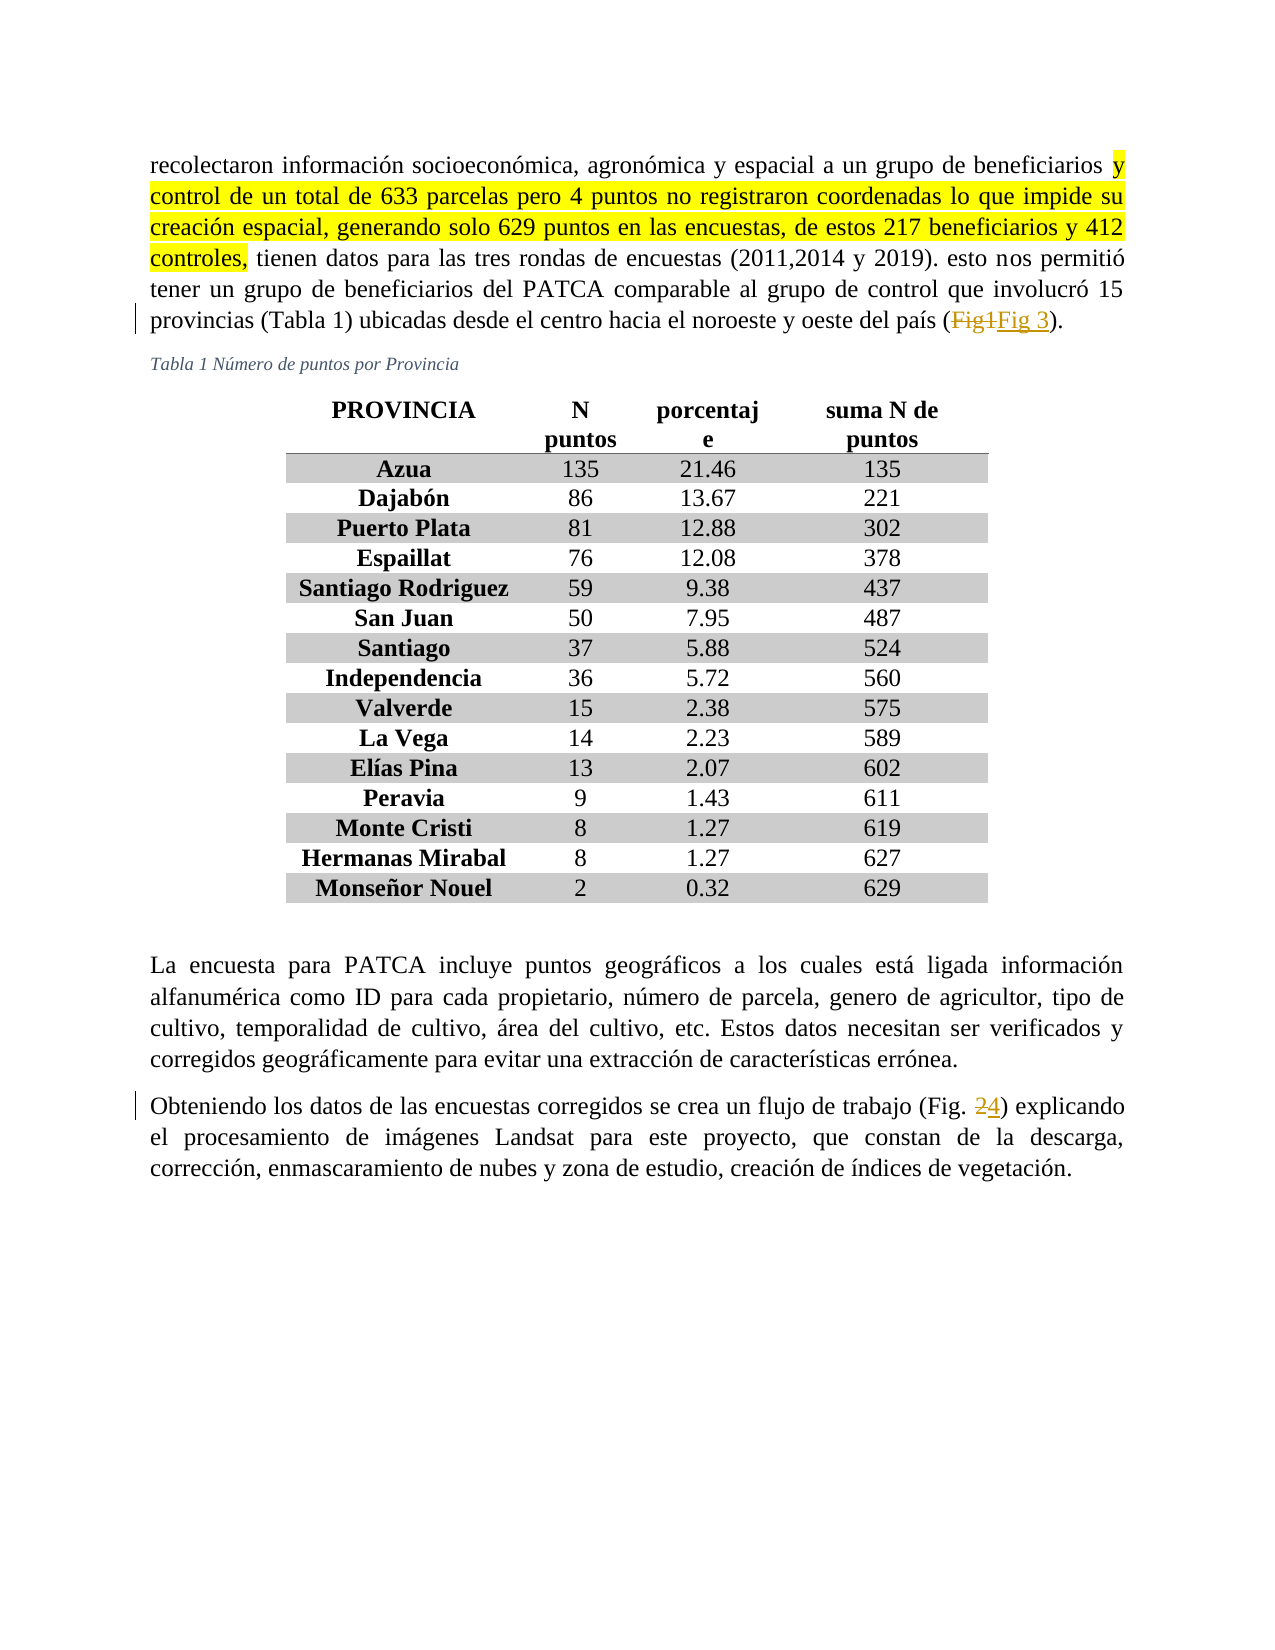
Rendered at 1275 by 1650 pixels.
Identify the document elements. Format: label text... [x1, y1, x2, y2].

text La encuesta para PATCA incluye puntos geográficos a los cuales está ligada información alfanumérica como ID para cada propietario, número de parcela, genero de agricultor, tipo de cultivo, temporalidad de cultivo, área del cultivo, etc. Estos datos necesitan ser verificados y corregidos geográficamente para evitar una extracción de características errónea. [150, 951, 1125, 1072]
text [150, 150, 1125, 181]
table_cell 302 [776, 513, 988, 543]
table_cell 37 [521, 633, 640, 663]
table_cell 9.38 [640, 573, 776, 603]
table_cell 627 [776, 843, 988, 873]
table_cell Puerto Plata [286, 513, 521, 543]
table_cell Peravia [286, 783, 521, 813]
table_cell 2.23 [640, 723, 776, 753]
table_cell Santiago Rodriguez [286, 573, 521, 603]
table_cell Valverde [286, 693, 521, 723]
table_cell 7.95 [640, 603, 776, 633]
table_cell 8 [521, 843, 640, 873]
table_cell Monseñor Nouel [286, 873, 521, 903]
table_cell 2.38 [640, 693, 776, 723]
table_cell 2.07 [640, 753, 776, 783]
table_cell 135 [776, 454, 988, 483]
table_cell Santiago [286, 633, 521, 663]
table_cell 575 [776, 693, 988, 723]
table_cell 21.46 [640, 454, 776, 483]
text Tabla 1 Número de puntos por Provincia [150, 353, 1125, 374]
table_header N puntos [521, 395, 640, 453]
table_cell Hermanas Mirabal [286, 843, 521, 873]
table_cell 13.67 [640, 483, 776, 513]
table_cell 12.08 [640, 543, 776, 573]
table_cell 9 [521, 783, 640, 813]
text Obteniendo los datos de las encuestas corregidos se crea un flujo de trabajo (Fig. ) explicando el procesamiento de imágenes Landsat para este proyecto, que constan de la descarga, corrección, enmascaramiento de nubes y zona de estudio, creación de índices de vegetación. [150, 1091, 1125, 1182]
table_cell 629 [776, 873, 988, 903]
table_cell 86 [521, 483, 640, 513]
table_cell 221 [776, 483, 988, 513]
table_cell 611 [776, 783, 988, 813]
table_cell Monte Cristi [286, 813, 521, 843]
table_cell 13 [521, 753, 640, 783]
table_cell 59 [521, 573, 640, 603]
table_cell 2 [521, 873, 640, 903]
table_header suma N de puntos [776, 395, 988, 453]
table_cell 50 [521, 603, 640, 633]
table_cell 8 [521, 813, 640, 843]
table_cell Independencia [286, 663, 521, 693]
table_cell 15 [521, 693, 640, 723]
table_cell 76 [521, 543, 640, 573]
table_cell Espaillat [286, 543, 521, 573]
table_cell 602 [776, 753, 988, 783]
table_cell 36 [521, 663, 640, 693]
table_cell 1.27 [640, 813, 776, 843]
table_cell Elías Pina [286, 753, 521, 783]
table_cell 378 [776, 543, 988, 573]
table_cell 1.43 [640, 783, 776, 813]
table_cell 524 [776, 633, 988, 663]
table_header PROVINCIA [286, 395, 521, 453]
table_cell 12.88 [640, 513, 776, 543]
table_cell 589 [776, 723, 988, 753]
table_cell 14 [521, 723, 640, 753]
table_cell Azua [286, 454, 521, 483]
table_cell 437 [776, 573, 988, 603]
table_cell 487 [776, 603, 988, 633]
table_cell 560 [776, 663, 988, 693]
table_cell 81 [521, 513, 640, 543]
table_cell 619 [776, 813, 988, 843]
table_cell 5.88 [640, 633, 776, 663]
table_cell 1.27 [640, 843, 776, 873]
table_cell 5.72 [640, 663, 776, 693]
table_cell 135 [521, 454, 640, 483]
table_cell 0.32 [640, 873, 776, 903]
table_header porcentaje [640, 395, 776, 453]
table_cell San Juan [286, 603, 521, 633]
table_cell La Vega [286, 723, 521, 753]
table_cell Dajabón [286, 483, 521, 513]
